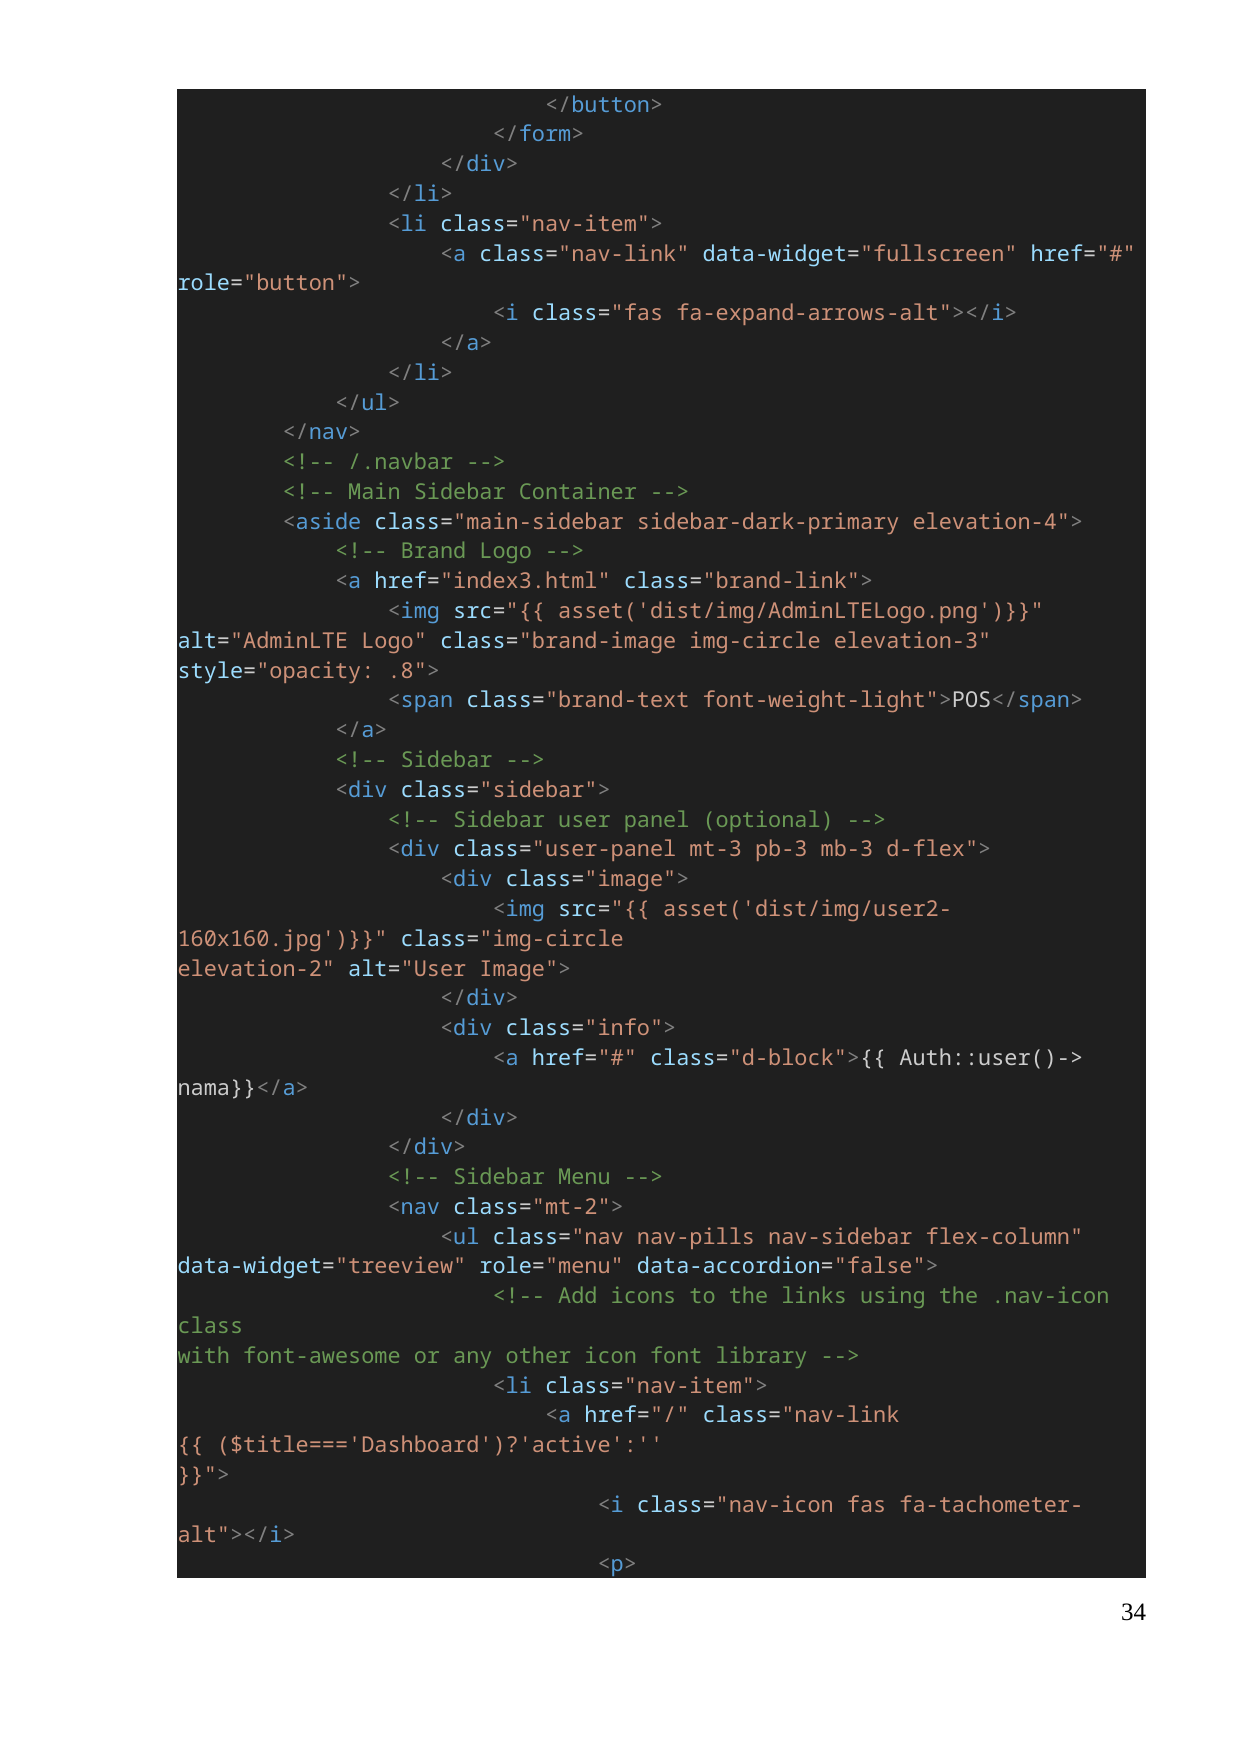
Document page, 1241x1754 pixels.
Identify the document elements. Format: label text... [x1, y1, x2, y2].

text </form> [177, 118, 1146, 148]
text </div> [177, 1131, 1146, 1161]
text <nav class="mt-2"> [177, 1191, 1146, 1221]
text </button> [177, 89, 1146, 118]
text <a href="index3.html" class="brand-link"> [177, 565, 1146, 595]
text <a class="nav-link" data-widget="fullscreen" href="#" role="button"> [177, 238, 1146, 297]
text <p> [177, 1548, 1146, 1578]
text }}"> [177, 1459, 1146, 1489]
text <li class="nav-item"> [177, 208, 1146, 238]
text </div> [177, 1102, 1146, 1131]
text <ul class="nav nav-pills nav-sidebar flex-column" data-widget="treeview" role="menu" data-accordion="false"> [177, 1221, 1146, 1280]
text <!-- Brand Logo --> [177, 536, 1146, 565]
text <!-- /.navbar --> [177, 446, 1146, 476]
text <div class="sidebar"> [177, 774, 1146, 804]
text <div class="user-panel mt-3 pb-3 mb-3 d-flex"> [177, 833, 1146, 863]
text <!-- Sidebar user panel (optional) --> [177, 804, 1146, 833]
text </li> [177, 357, 1146, 387]
text <div class="info"> [177, 1012, 1146, 1042]
text </a> [177, 327, 1146, 357]
text <a href="/" class="nav-link {{ ($title==='Dashboard')?'active':'' [177, 1399, 1146, 1459]
text <i class="fas fa-expand-arrows-alt"></i> [177, 297, 1146, 327]
text <img src="{{ asset('dist/img/AdminLTELogo.png')}}" alt="AdminLTE Logo" class="brand-image img-circle elevation-3" style="opacity: .8"> [177, 595, 1146, 684]
text <i class="nav-icon fas fa-tachometer-alt"></i> [177, 1489, 1146, 1548]
text </ul> [177, 387, 1146, 416]
text <!-- Sidebar --> [177, 744, 1146, 774]
text <li class="nav-item"> [177, 1370, 1146, 1399]
text </div> [177, 982, 1146, 1012]
text elevation-2" alt="User Image"> [177, 953, 1146, 982]
text <img src="{{ asset('dist/img/user2-160x160.jpg')}}" class="img-circle [177, 893, 1146, 953]
text <a href="#" class="d-block">{{ Auth::user()-> nama}}</a> [177, 1042, 1146, 1102]
text <span class="brand-text font-weight-light">POS</span> [177, 684, 1146, 714]
text with font-awesome or any other icon font library --> [177, 1340, 1146, 1370]
text <!-- Sidebar Menu --> [177, 1161, 1146, 1191]
text <aside class="main-sidebar sidebar-dark-primary elevation-4"> [177, 506, 1146, 536]
text </nav> [177, 416, 1146, 446]
text </div> [177, 148, 1146, 178]
text <!-- Add icons to the links using the .nav-icon class [177, 1280, 1146, 1340]
text </a> [177, 714, 1146, 744]
text </li> [177, 178, 1146, 208]
text <div class="image"> [177, 863, 1146, 893]
text <!-- Main Sidebar Container --> [177, 476, 1146, 506]
